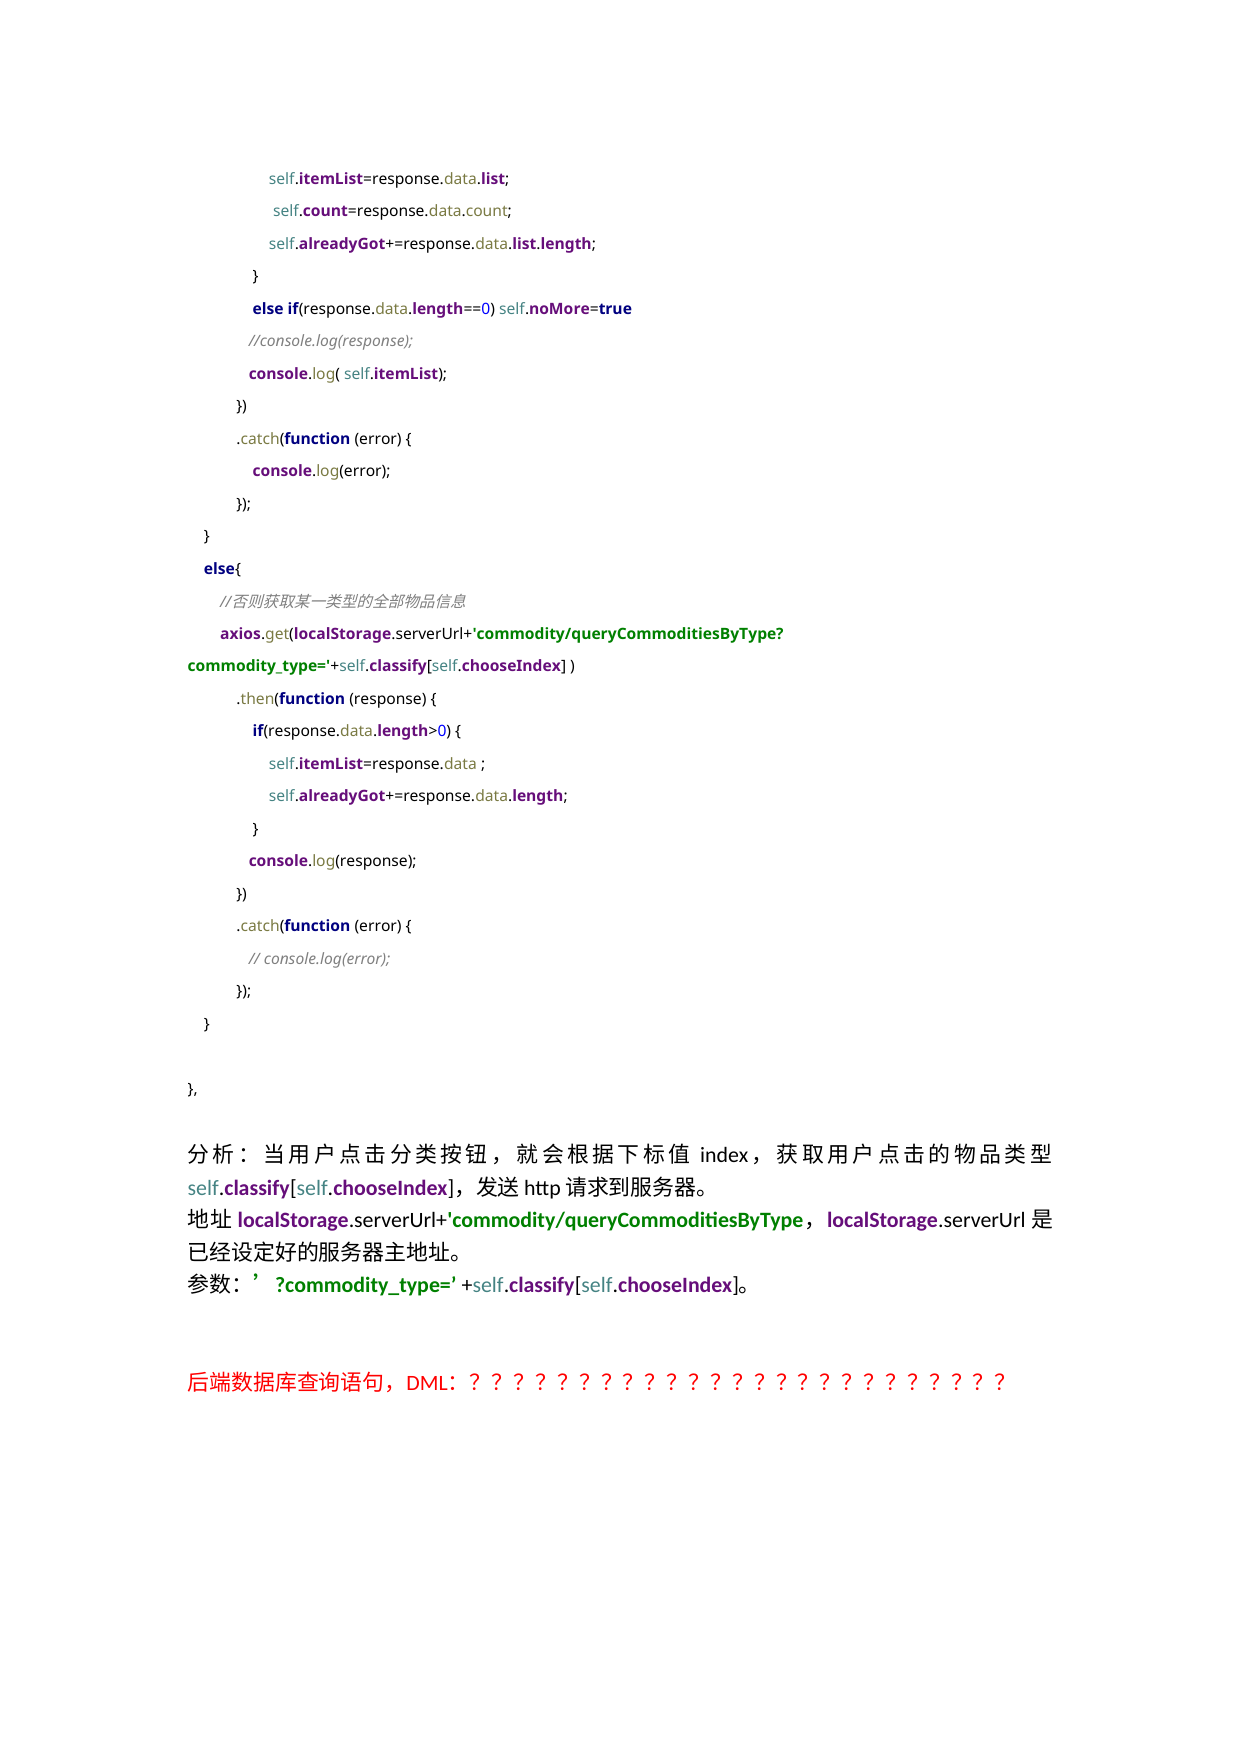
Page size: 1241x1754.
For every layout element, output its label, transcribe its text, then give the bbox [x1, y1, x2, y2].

text 分析：当用户点击分类按钮，就会根据下标值index，获取用户点击的物品类型self.classify[self.chooseIndex]，发送http请求到服务器。 [187, 1137, 1053, 1202]
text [187, 162, 1053, 1104]
text 参数：’?commodity_type=’ +self.classify[self.chooseIndex]。 [187, 1267, 1053, 1299]
text 后端数据库查询语句，DML：？？？？？？？？？？？？？？？？？？？？？？？？？ [187, 1364, 1053, 1397]
text 地址localStorage.serverUrl+'commodity/queryCommoditiesByType，localStorage.serverUrl是已经设定好的服务器主地址。 [187, 1202, 1053, 1267]
